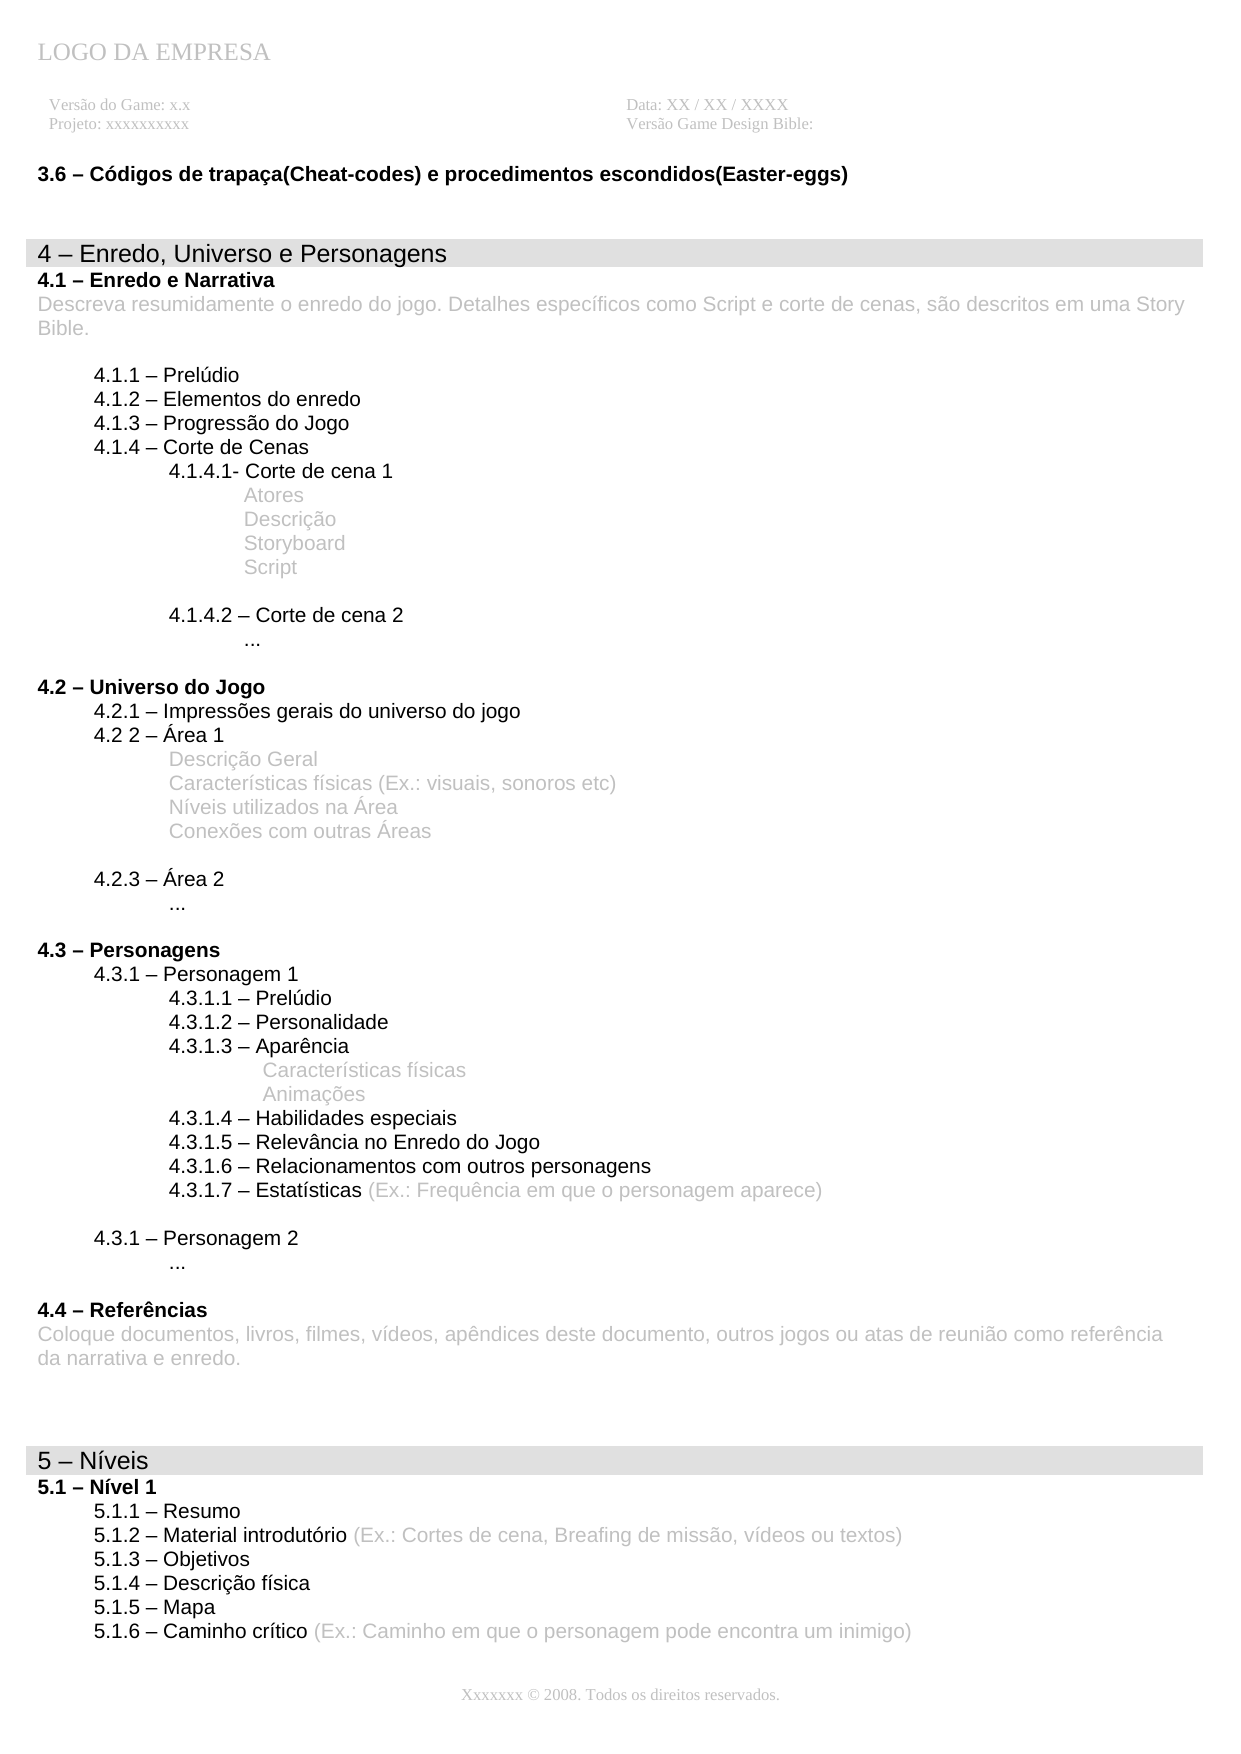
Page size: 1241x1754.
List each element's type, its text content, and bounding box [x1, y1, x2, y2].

table_header 4 – Enredo, Universo e Personagens [26, 239, 1203, 267]
table_cell 4.1 – Enredo e Narrativa Descreva resumidamente o enredo do jogo. Detalhes específicos como Script e corte de cenas, são descritos em uma Story Bible. 4.1.1 – Prelúdio 4.1.2 – Elementos do enredo 4.1.3 – Progressão do Jogo 4.1.4 – Corte de Cenas 4.1.4.1- Corte de cena 1 Atores Descrição Storyboard Script 4.1.4.2 – Corte de cena 2 ... 4.2 – Universo do Jogo 4.2.1 – Impressões gerais do universo do jogo 4.2 2 – Área 1 Descrição Geral Características físicas (Ex.: visuais, sonoros etc) Níveis utilizados na Área Conexões com outras Áreas 4.2.3 – Área 2 ... 4.3 – Personagens 4.3.1 – Personagem 1 4.3.1.1 – Prelúdio 4.3.1.2 – Personalidade 4.3.1.3 – Aparência Características físicas Animações 4.3.1.4 – Habilidades especiais 4.3.1.5 – Relevância no Enredo do Jogo 4.3.1.6 – Relacionamentos com outros personagens 4.3.1.7 – Estatísticas (Ex.: Frequência em que o personagem aparece) 4.3.1 – Personagem 2 ... 4.4 – Referências Coloque documentos, livros, filmes, vídeos, apêndices deste documento, outros jogos ou atas de reunião como referência da narrativa e enredo. [26, 268, 1203, 1417]
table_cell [26, 162, 1203, 210]
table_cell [26, 1475, 1203, 1643]
table_header 5 – Níveis [26, 1446, 1203, 1475]
